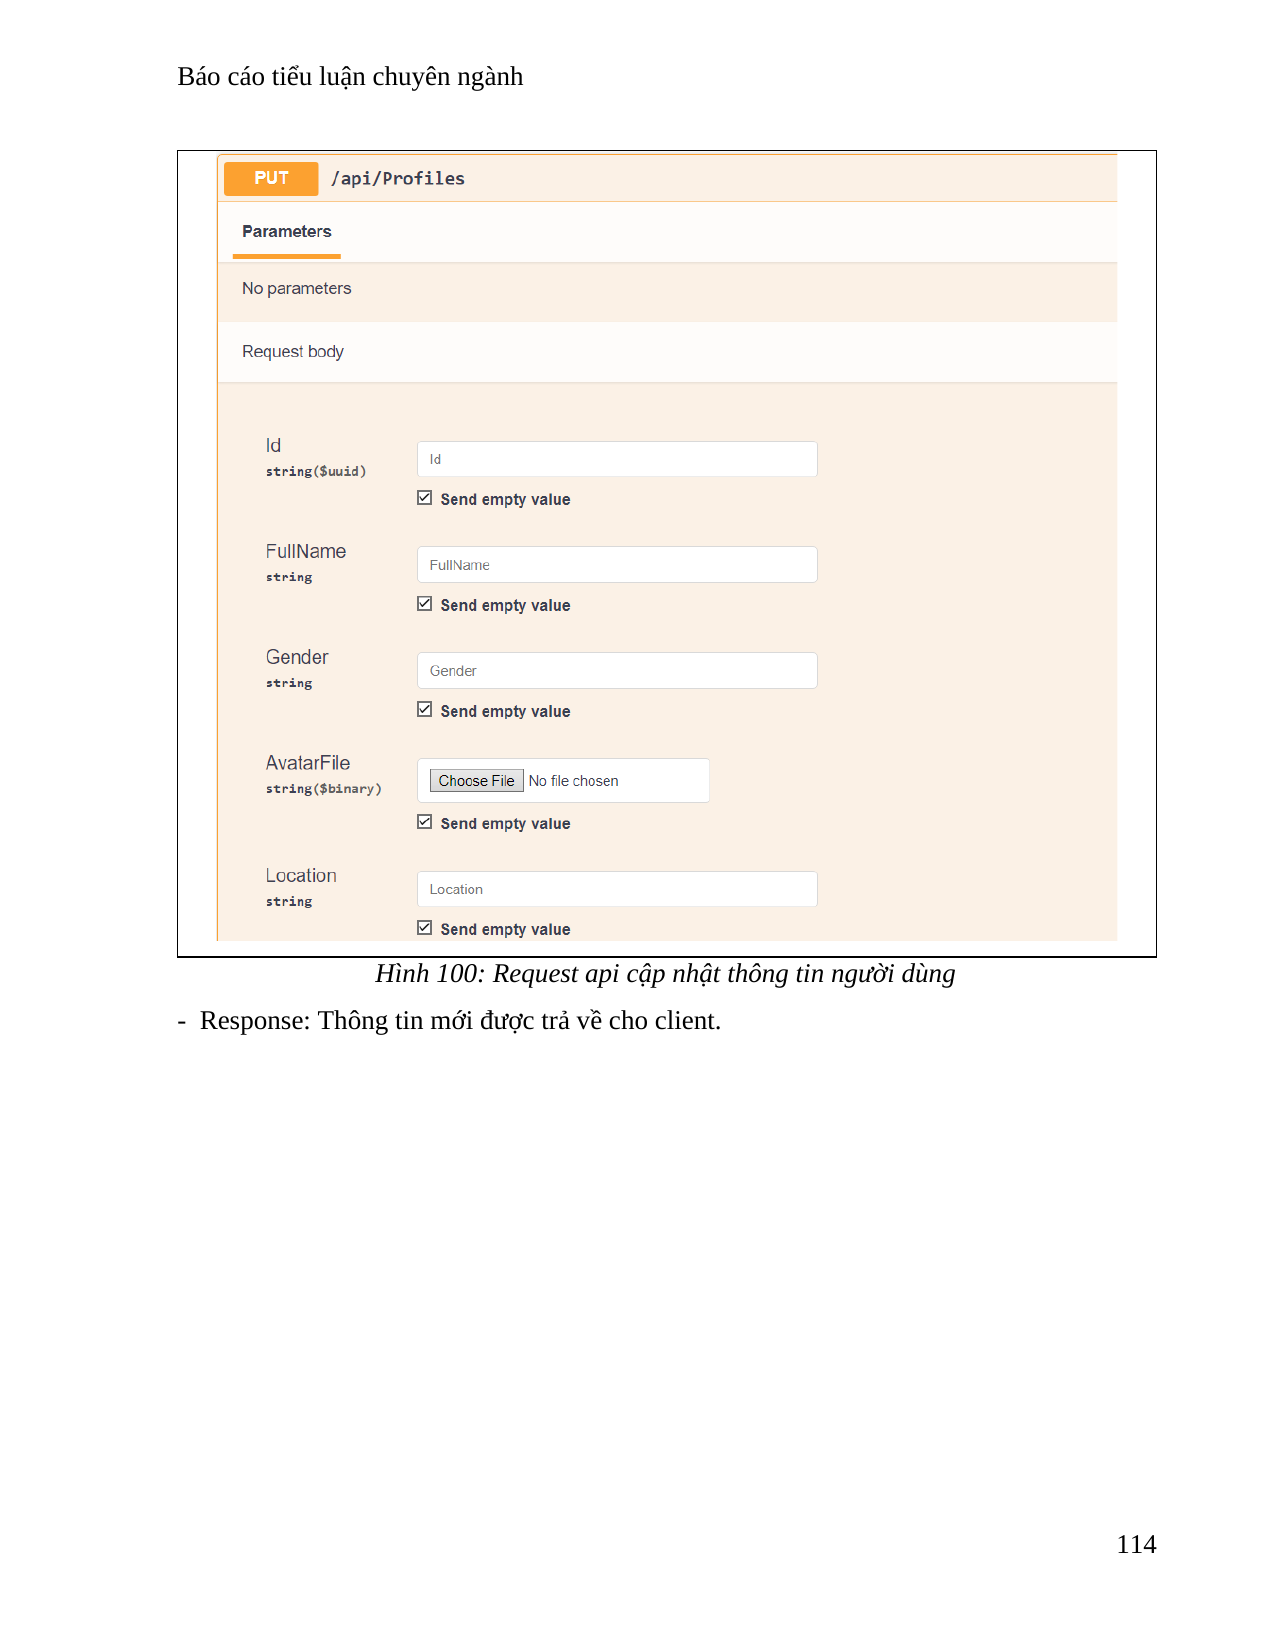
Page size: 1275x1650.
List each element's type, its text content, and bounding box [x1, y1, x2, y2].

text Hình 100: Request api cập nhật thông tin người dùng [177, 958, 1156, 989]
text - Response: Thông tin mới được trả về cho client. [177, 1004, 1156, 1035]
table_header [178, 151, 1156, 956]
picture [216, 151, 1118, 941]
